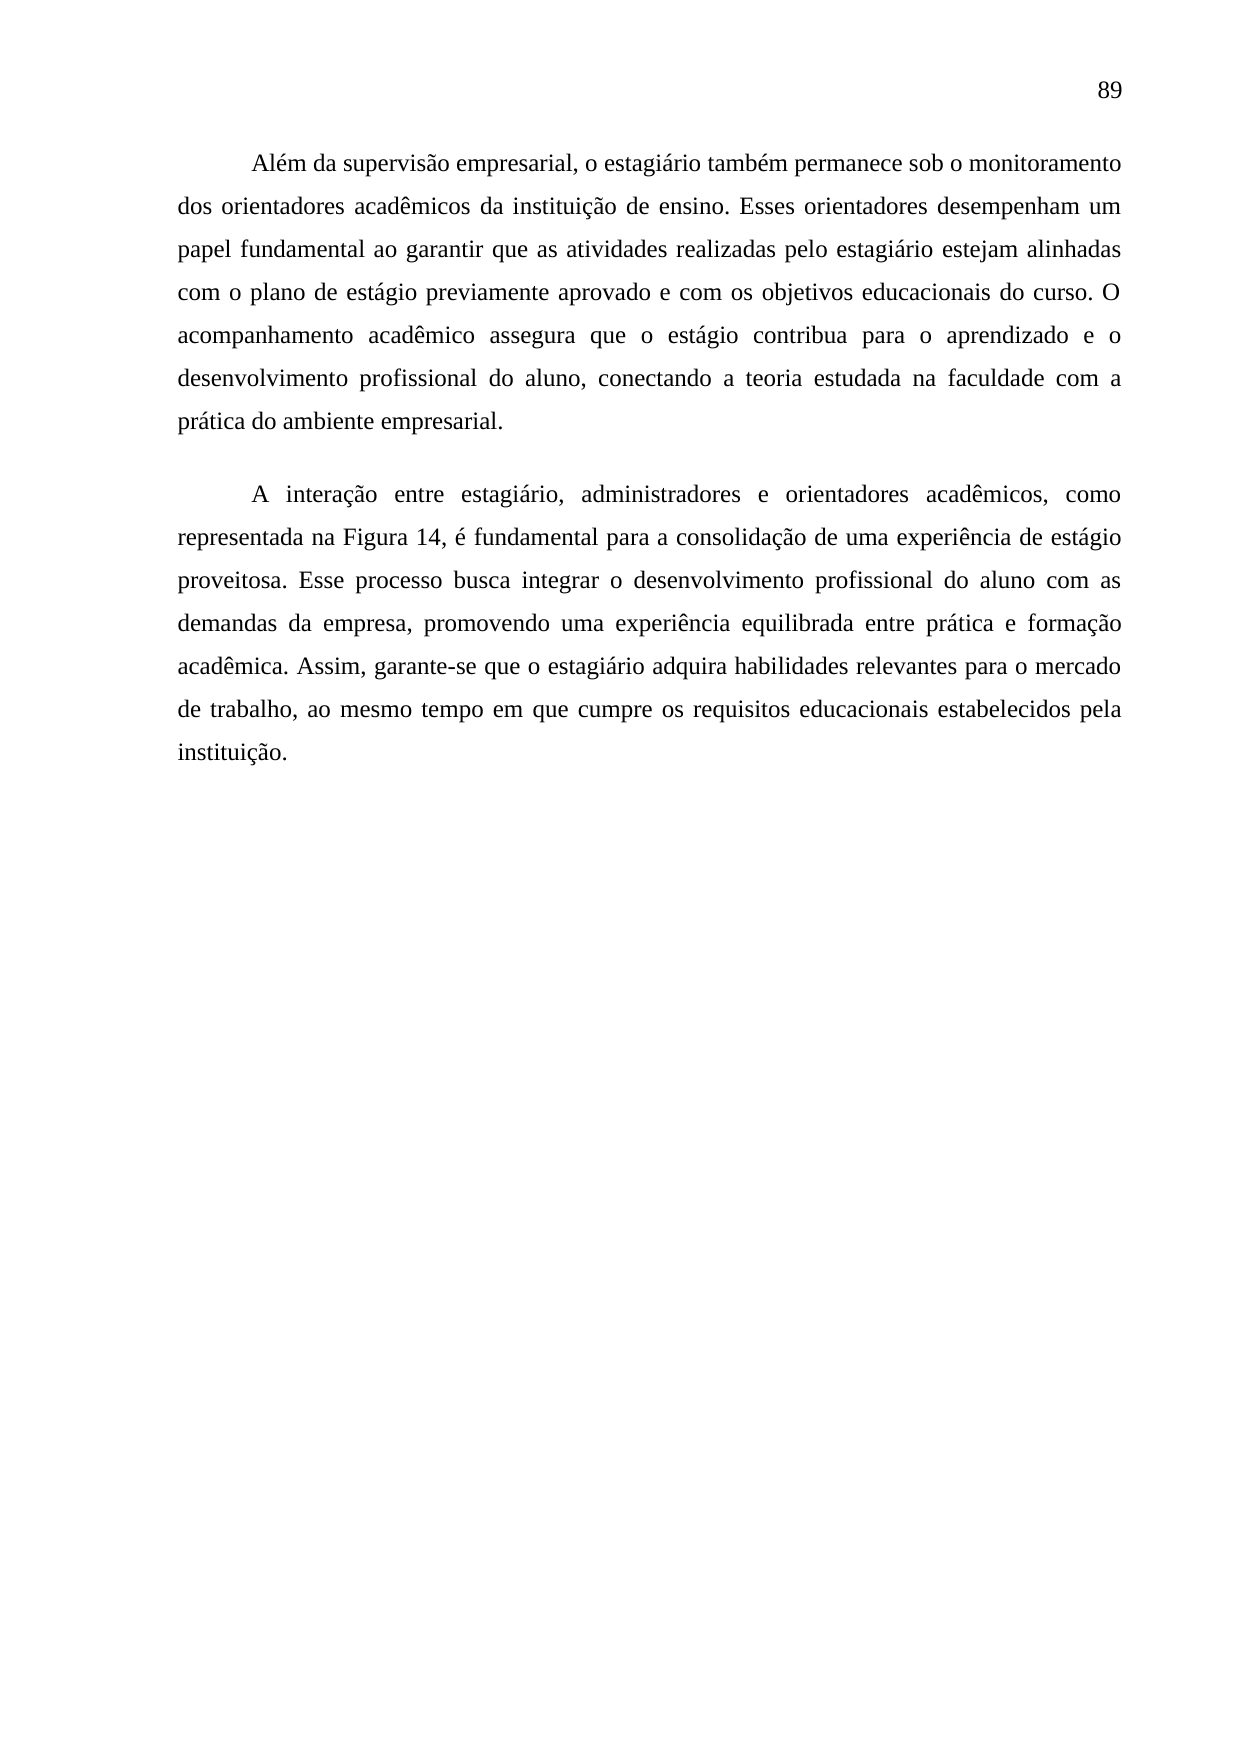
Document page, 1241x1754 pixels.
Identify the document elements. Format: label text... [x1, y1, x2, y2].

text Além da supervisão empresarial, o estagiário também permanece sob o monitoramento dos orientadores acadêmicos da instituição de ensino. Esses orientadores desempenham um papel fundamental ao garantir que as atividades realizadas pelo estagiário estejam alinhadas com o plano de estágio previamente aprovado e com os objetivos educacionais do curso. O acompanhamento acadêmico assegura que o estágio contribua para o aprendizado e o desenvolvimento profissional do aluno, conectando a teoria estudada na faculdade com a prática do ambiente empresarial. [177, 148, 1122, 435]
text A interação entre estagiário, administradores e orientadores acadêmicos, como representada na Figura 14, é fundamental para a consolidação de uma experiência de estágio proveitosa. Esse processo busca integrar o desenvolvimento profissional do aluno com as demandas da empresa, promovendo uma experiência equilibrada entre prática e formação acadêmica. Assim, garante-se que o estagiário adquira habilidades relevantes para o mercado de trabalho, ao mesmo tempo em que cumpre os requisitos educacionais estabelecidos pela instituição. [177, 479, 1122, 766]
